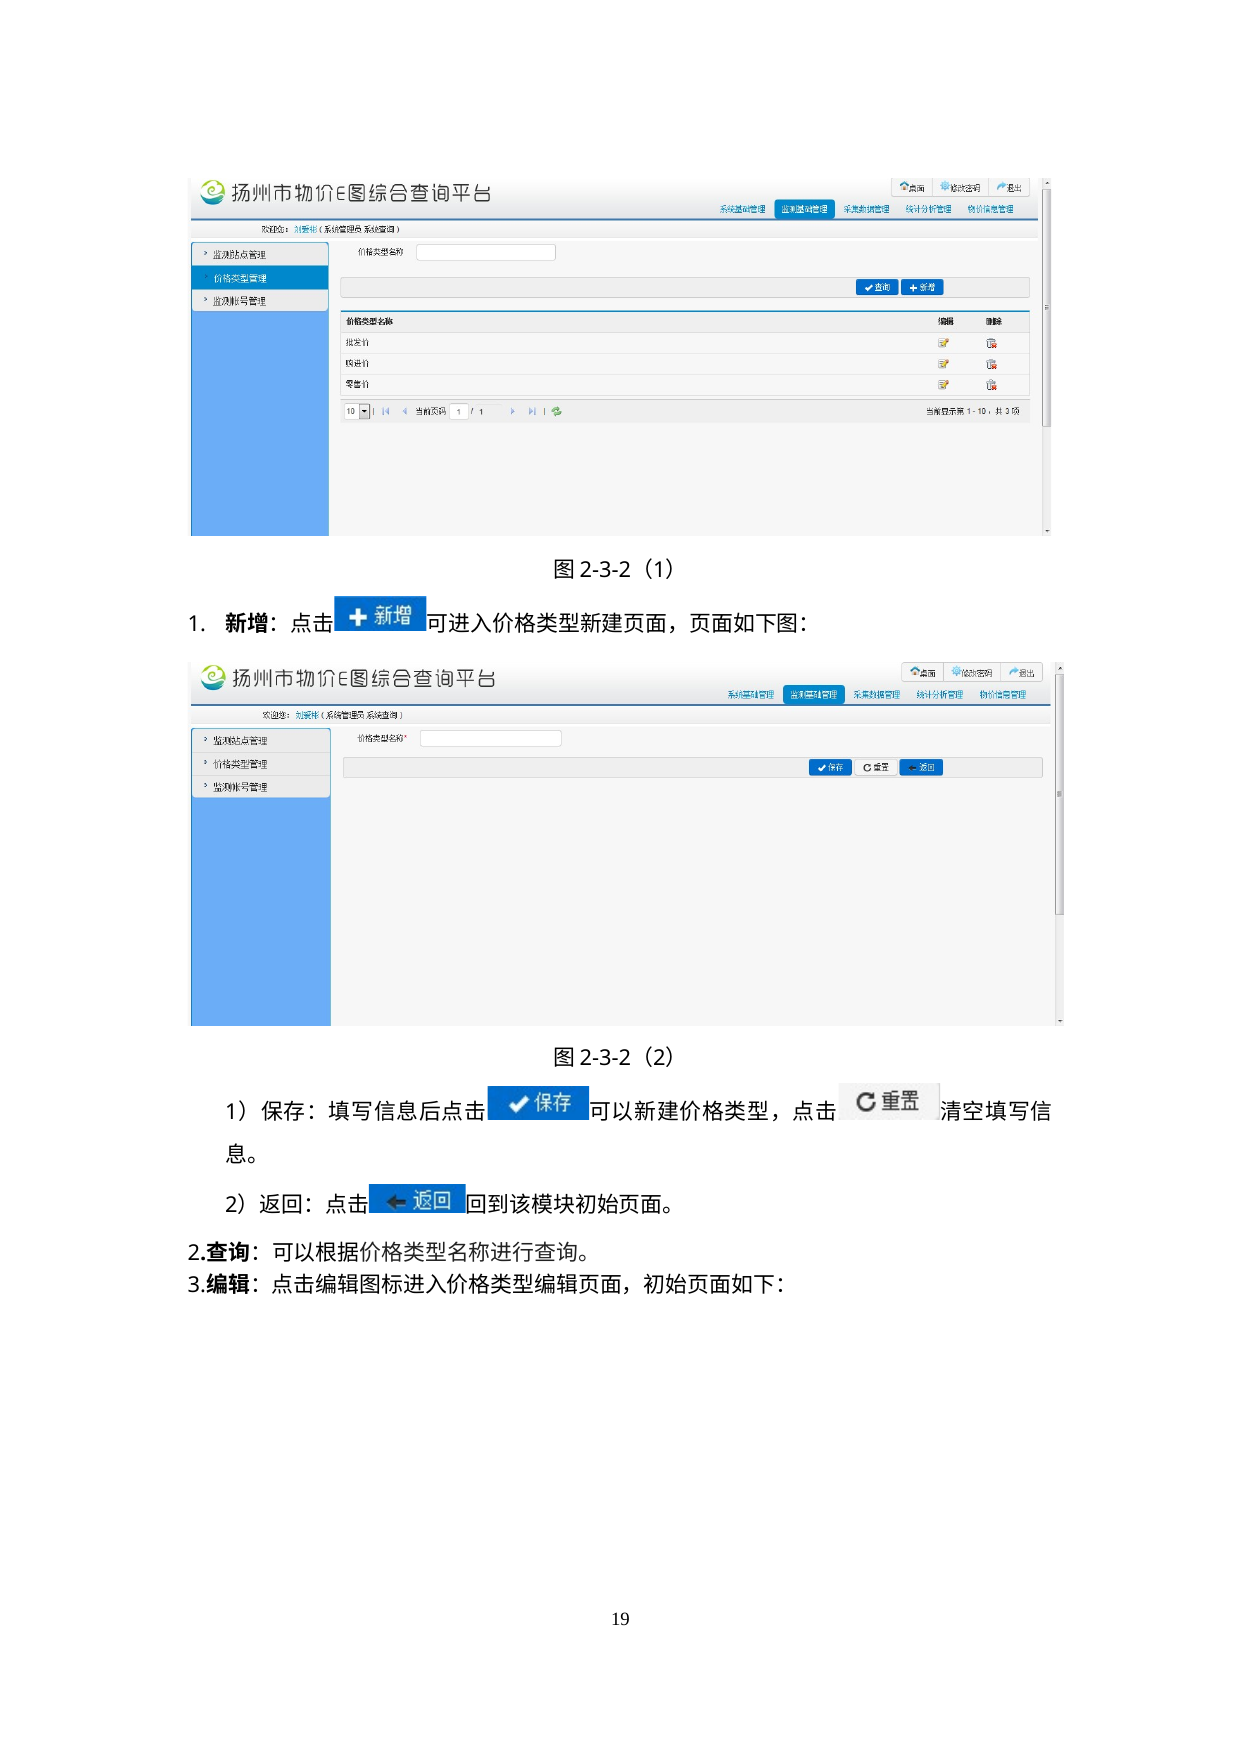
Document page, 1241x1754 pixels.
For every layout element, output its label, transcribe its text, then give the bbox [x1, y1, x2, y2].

text 图2-3-2（2） [187, 1039, 1053, 1072]
picture [368, 1184, 466, 1213]
list 新增：点击可进入价格类型新建页面，页面如下图： [187, 584, 1053, 649]
text 图2-3-2（1） [187, 552, 1053, 584]
picture [187, 662, 1064, 1026]
picture [838, 1083, 940, 1120]
picture [487, 1086, 590, 1120]
text 2.查询：可以根据价格类型名称进行查询。 [187, 1234, 1053, 1267]
text 3.编辑：点击编辑图标进入价格类型编辑页面，初始页面如下： [187, 1267, 1053, 1299]
list 1）保存：填写信息后点击可以新建价格类型，点击清空填写信息。 [225, 1072, 1053, 1169]
picture [334, 596, 427, 631]
picture [187, 178, 1052, 536]
list 2）返回：点击回到该模块初始页面。 [225, 1169, 1053, 1234]
